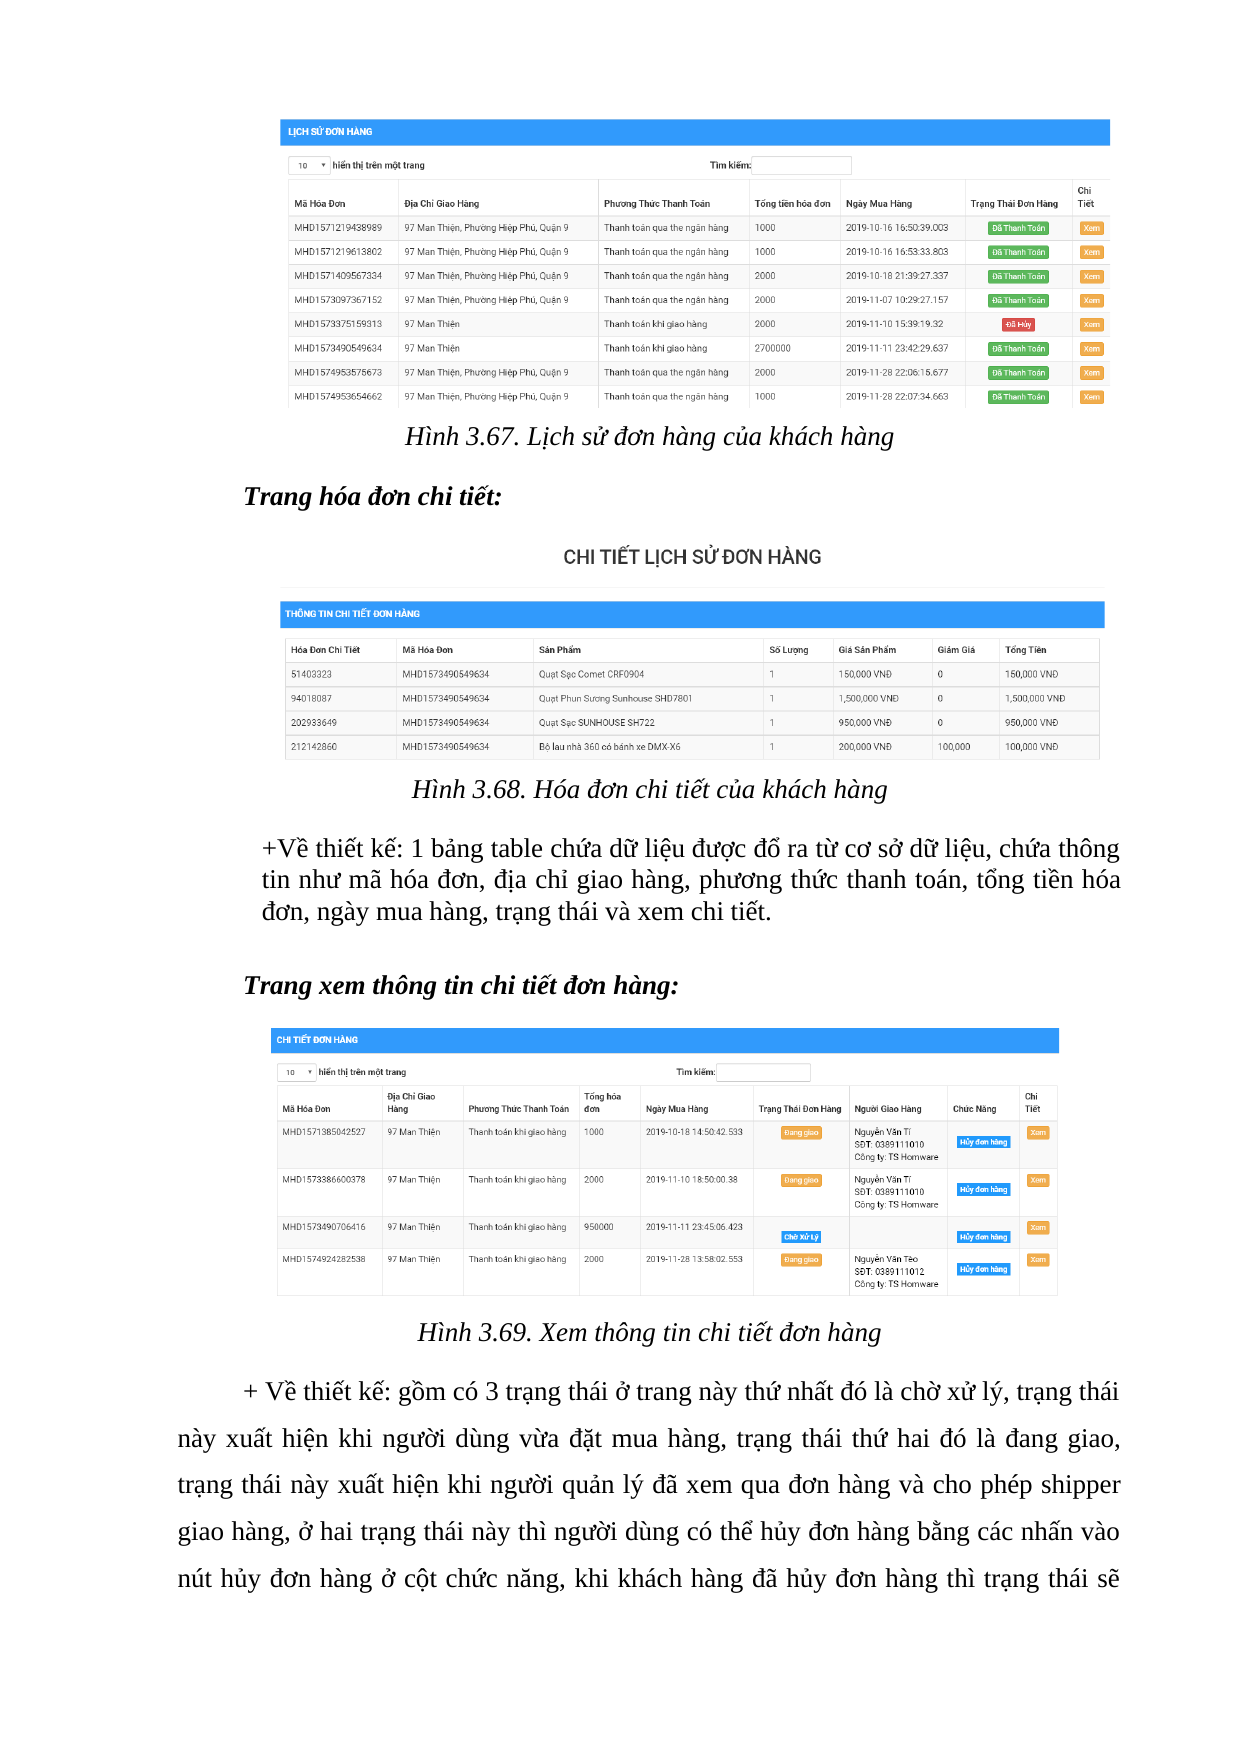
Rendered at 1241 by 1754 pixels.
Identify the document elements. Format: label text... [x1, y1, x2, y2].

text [177, 1375, 1122, 1593]
text Trang xem thông tin chi tiết đơn hàng: [177, 969, 1122, 1001]
picture [280, 538, 1105, 761]
picture [271, 1028, 1060, 1297]
picture [280, 118, 1111, 408]
list +Về thiết kế: 1 bảng table chứa dữ liệu được đổ ra từ cơ sở dữ liệu, chứa thông tin như mã hóa đơn, địa chỉ giao hàng, phương thức thanh toán, tổng tiền hóa đơn, ngày mua hàng, trạng thái và xem chi tiết. [262, 832, 1122, 926]
text Trang hóa đơn chi tiết: [177, 479, 1122, 511]
